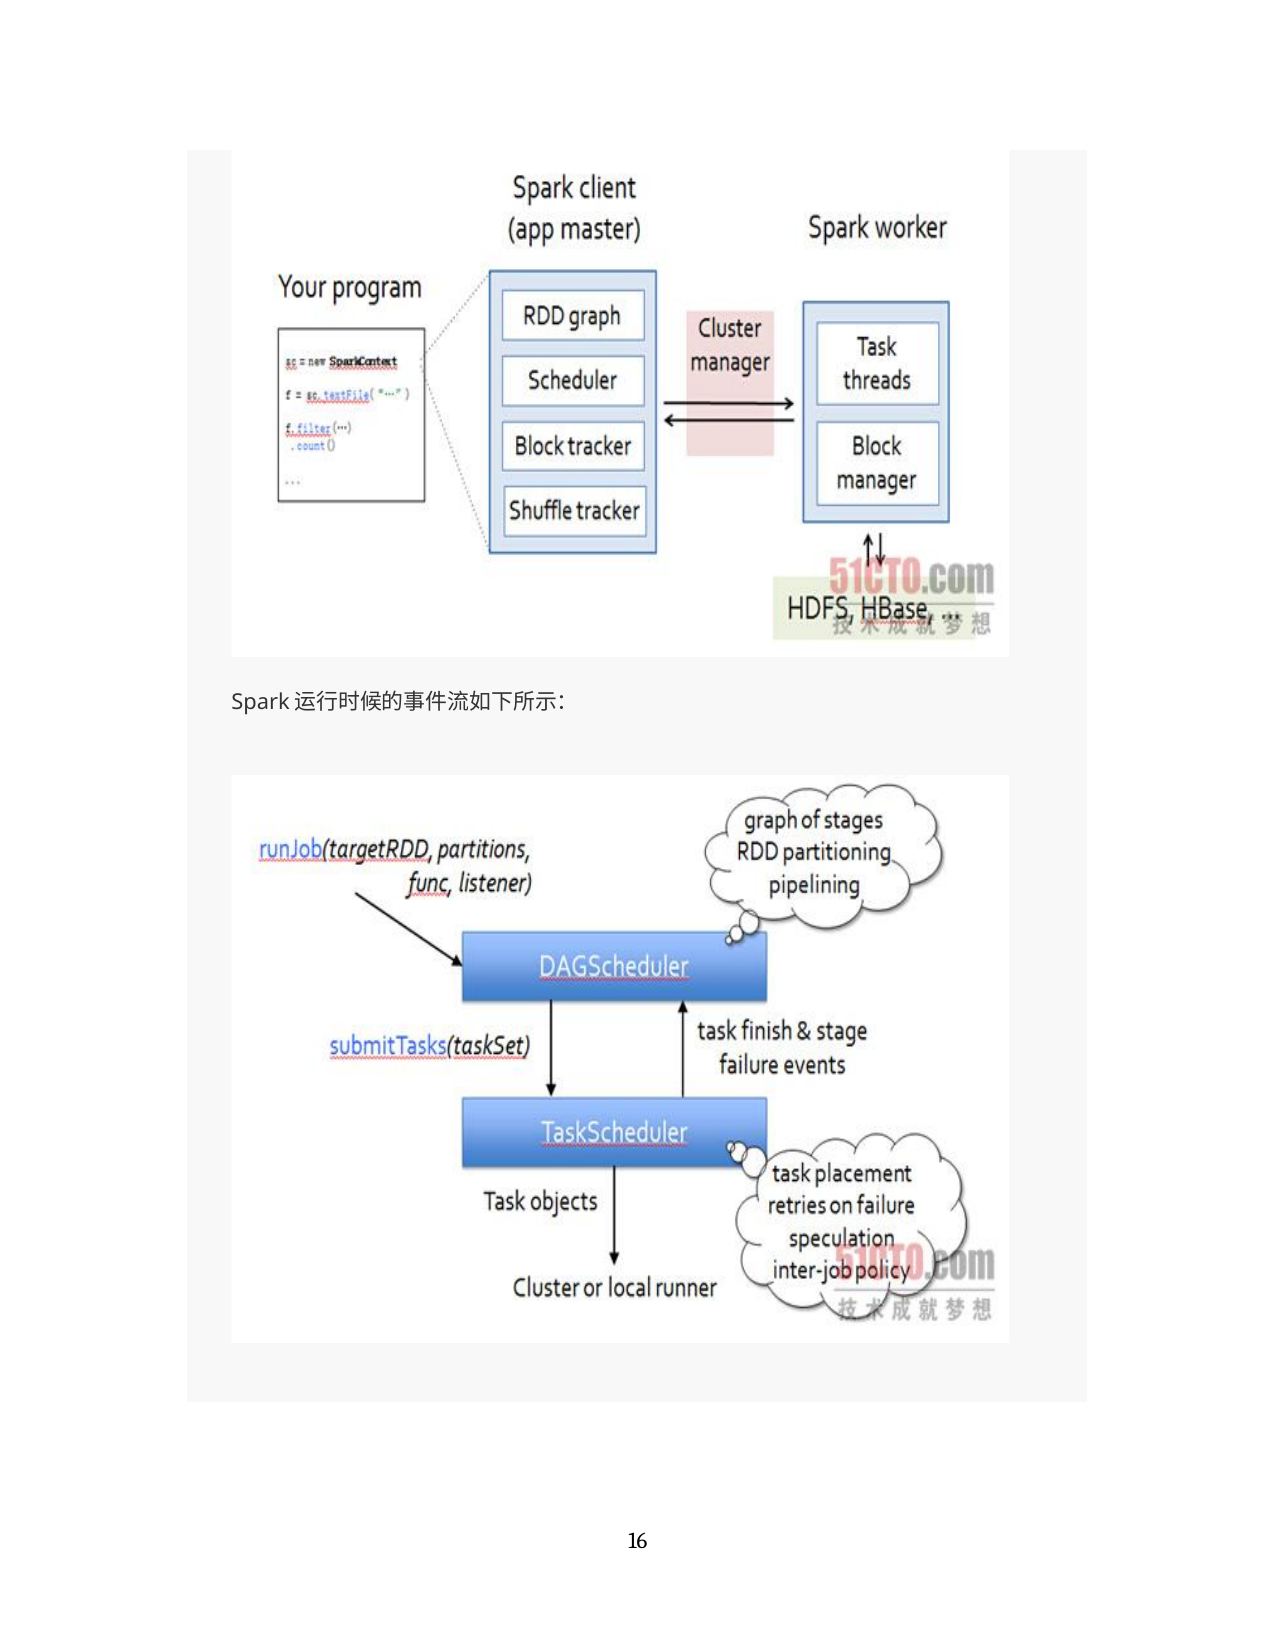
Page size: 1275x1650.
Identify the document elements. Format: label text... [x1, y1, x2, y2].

text Spark运行时候的事件流如下所示： [187, 672, 1087, 759]
picture [231, 775, 1010, 1343]
picture [231, 150, 1010, 657]
